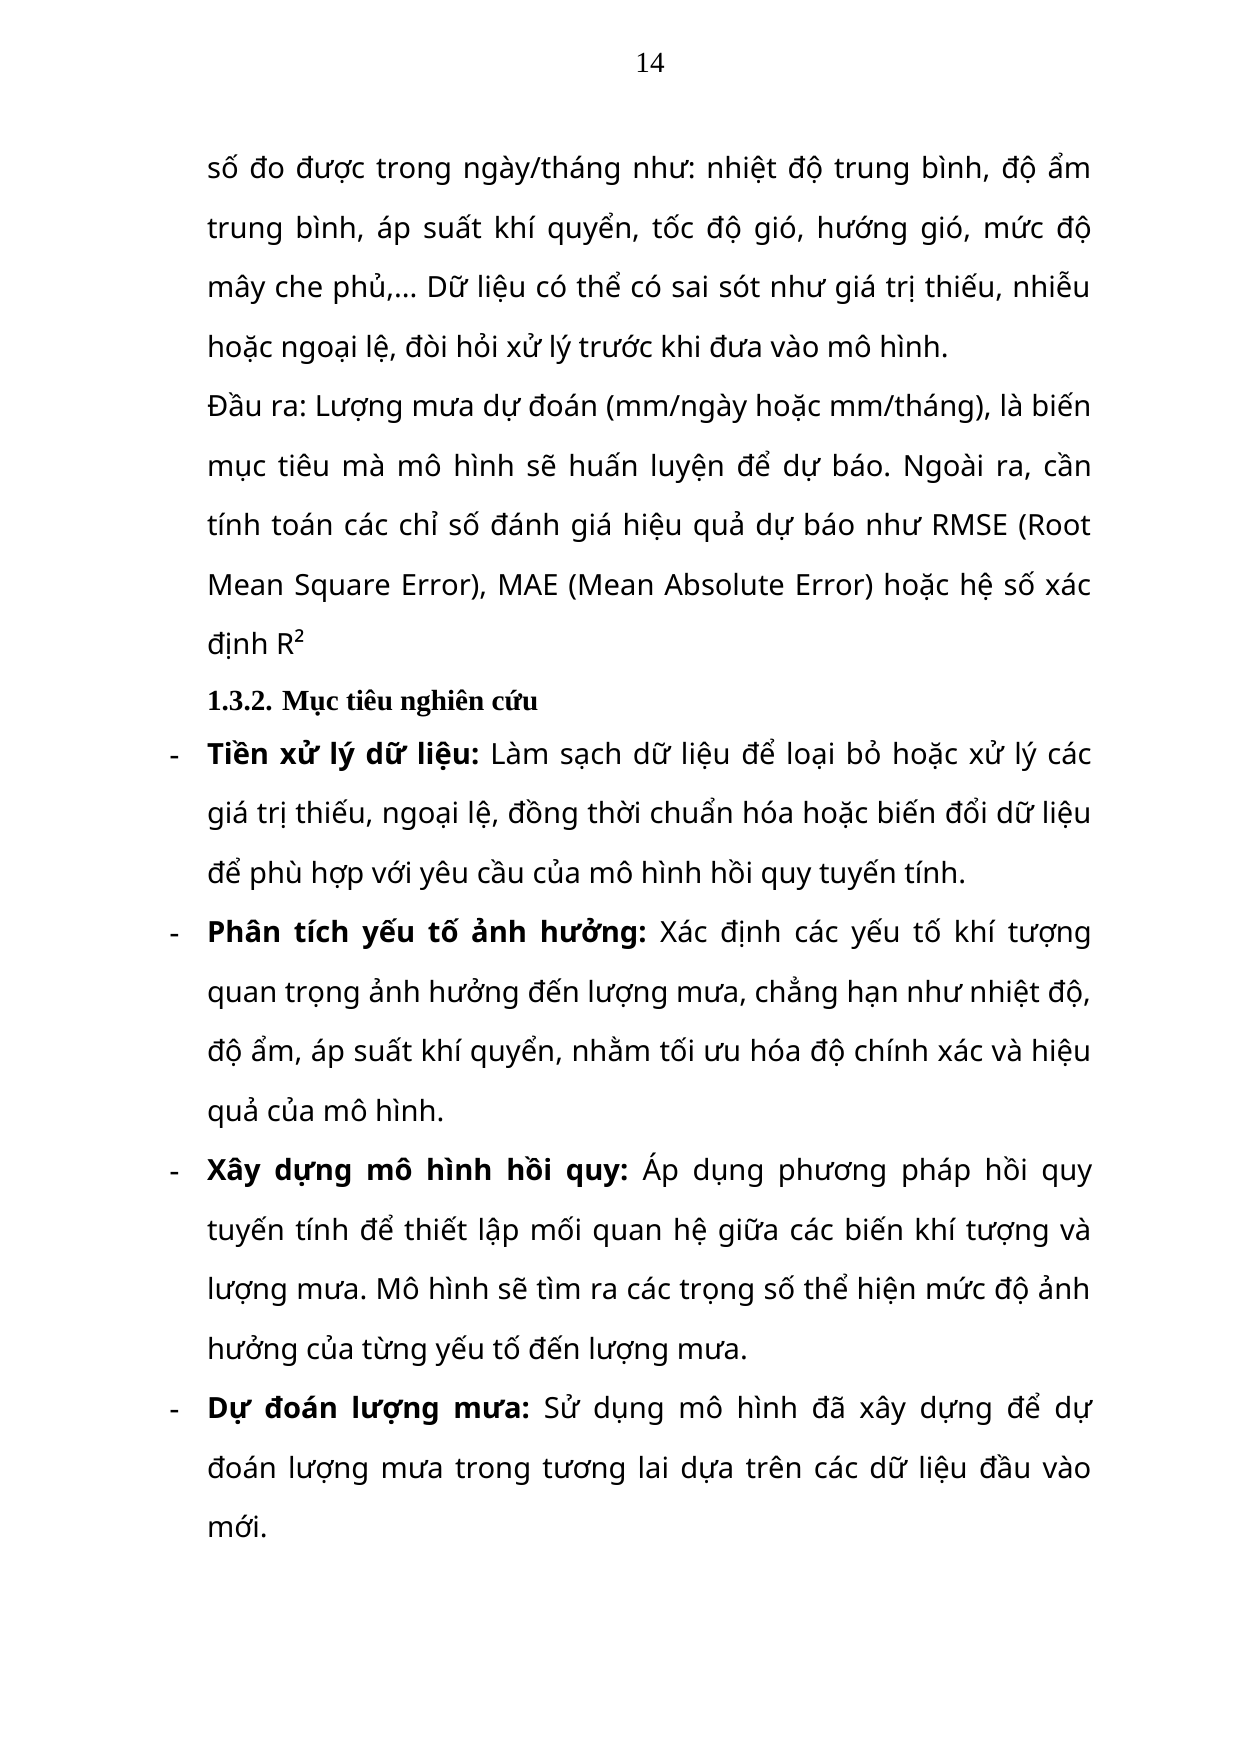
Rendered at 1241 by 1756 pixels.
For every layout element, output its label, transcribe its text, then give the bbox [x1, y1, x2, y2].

list Xây dựng mô hình hồi quy: Áp dụng phương pháp hồi quy tuyến tính để thiết lập mối quan hệ giữa các biến khí tượng và lượng mưa. Mô hình sẽ tìm ra các trọng số thể hiện mức độ ảnh hưởng của từng yếu tố đến lượng mưa. [169, 1150, 1092, 1368]
subtitle Mục tiêu nghiên cứu [207, 683, 1092, 717]
text Đầu ra: Lượng mưa dự đoán (mm/ngày hoặc mm/tháng), là biến mục tiêu mà mô hình sẽ huấn luyện để dự báo. Ngoài ra, cần tính toán các chỉ số đánh giá hiệu quả dự báo như RMSE (Root Mean Square Error), MAE (Mean Absolute Error) hoặc hệ số xác định R² [207, 386, 1092, 663]
list Dự đoán lượng mưa: Sử dụng mô hình đã xây dựng để dự đoán lượng mưa trong tương lai dựa trên các dữ liệu đầu vào mới. [169, 1388, 1092, 1546]
list Tiền xử lý dữ liệu: Làm sạch dữ liệu để loại bỏ hoặc xử lý các giá trị thiếu, ngoại lệ, đồng thời chuẩn hóa hoặc biến đổi dữ liệu để phù hợp với yêu cầu của mô hình hồi quy tuyến tính. [169, 733, 1092, 892]
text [207, 148, 1092, 366]
list Phân tích yếu tố ảnh hưởng: Xác định các yếu tố khí tượng quan trọng ảnh hưởng đến lượng mưa, chẳng hạn như nhiệt độ, độ ẩm, áp suất khí quyển, nhằm tối ưu hóa độ chính xác và hiệu quả của mô hình. [169, 912, 1092, 1130]
